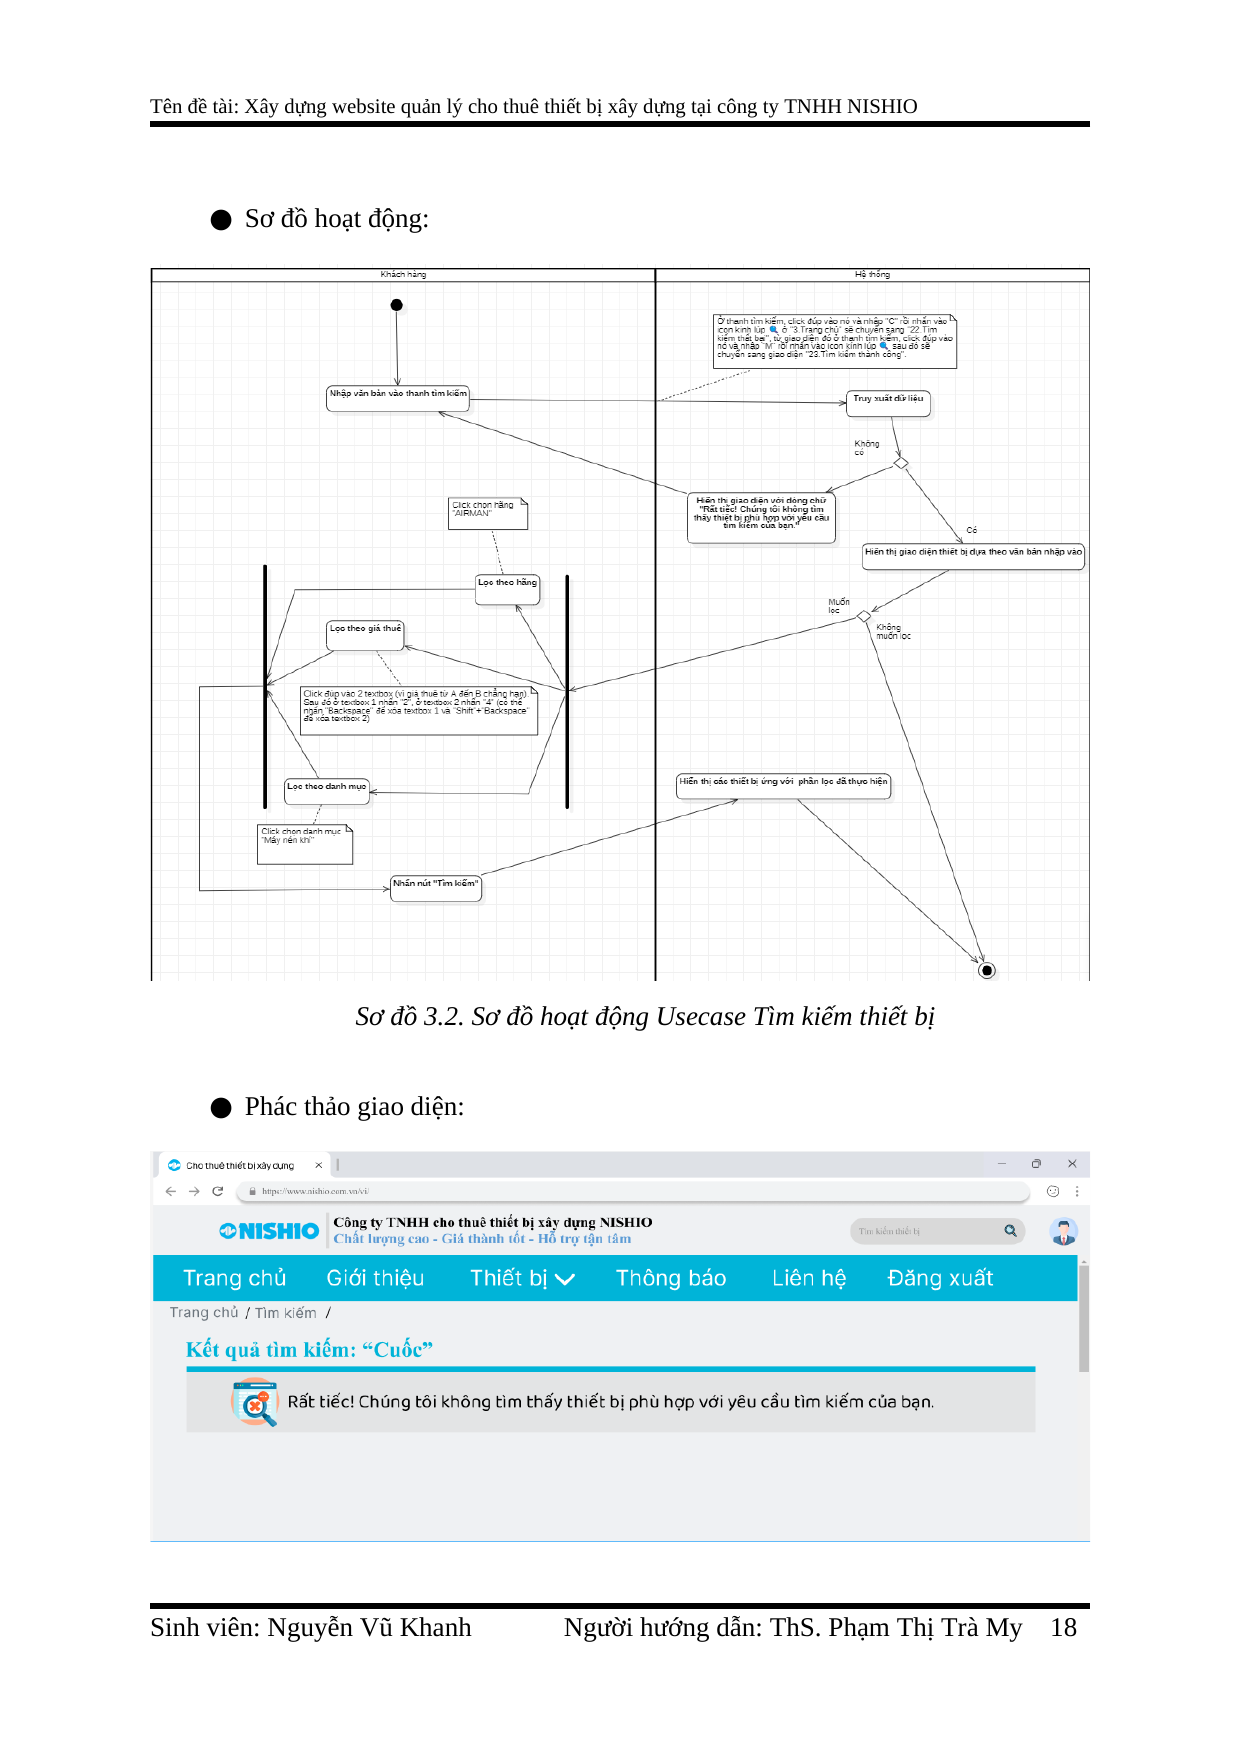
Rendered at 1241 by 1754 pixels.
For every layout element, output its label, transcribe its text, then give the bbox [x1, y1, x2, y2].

list Phác thảo giao diện: [209, 1075, 1090, 1130]
list Sơ đồ hoạt động: [209, 188, 1090, 243]
picture [150, 1151, 1091, 1542]
picture [150, 264, 1090, 981]
subtitle Sơ đồ 3.2. Sơ đồ hoạt động Usecase Tìm kiếm thiết bị [203, 1000, 1090, 1031]
